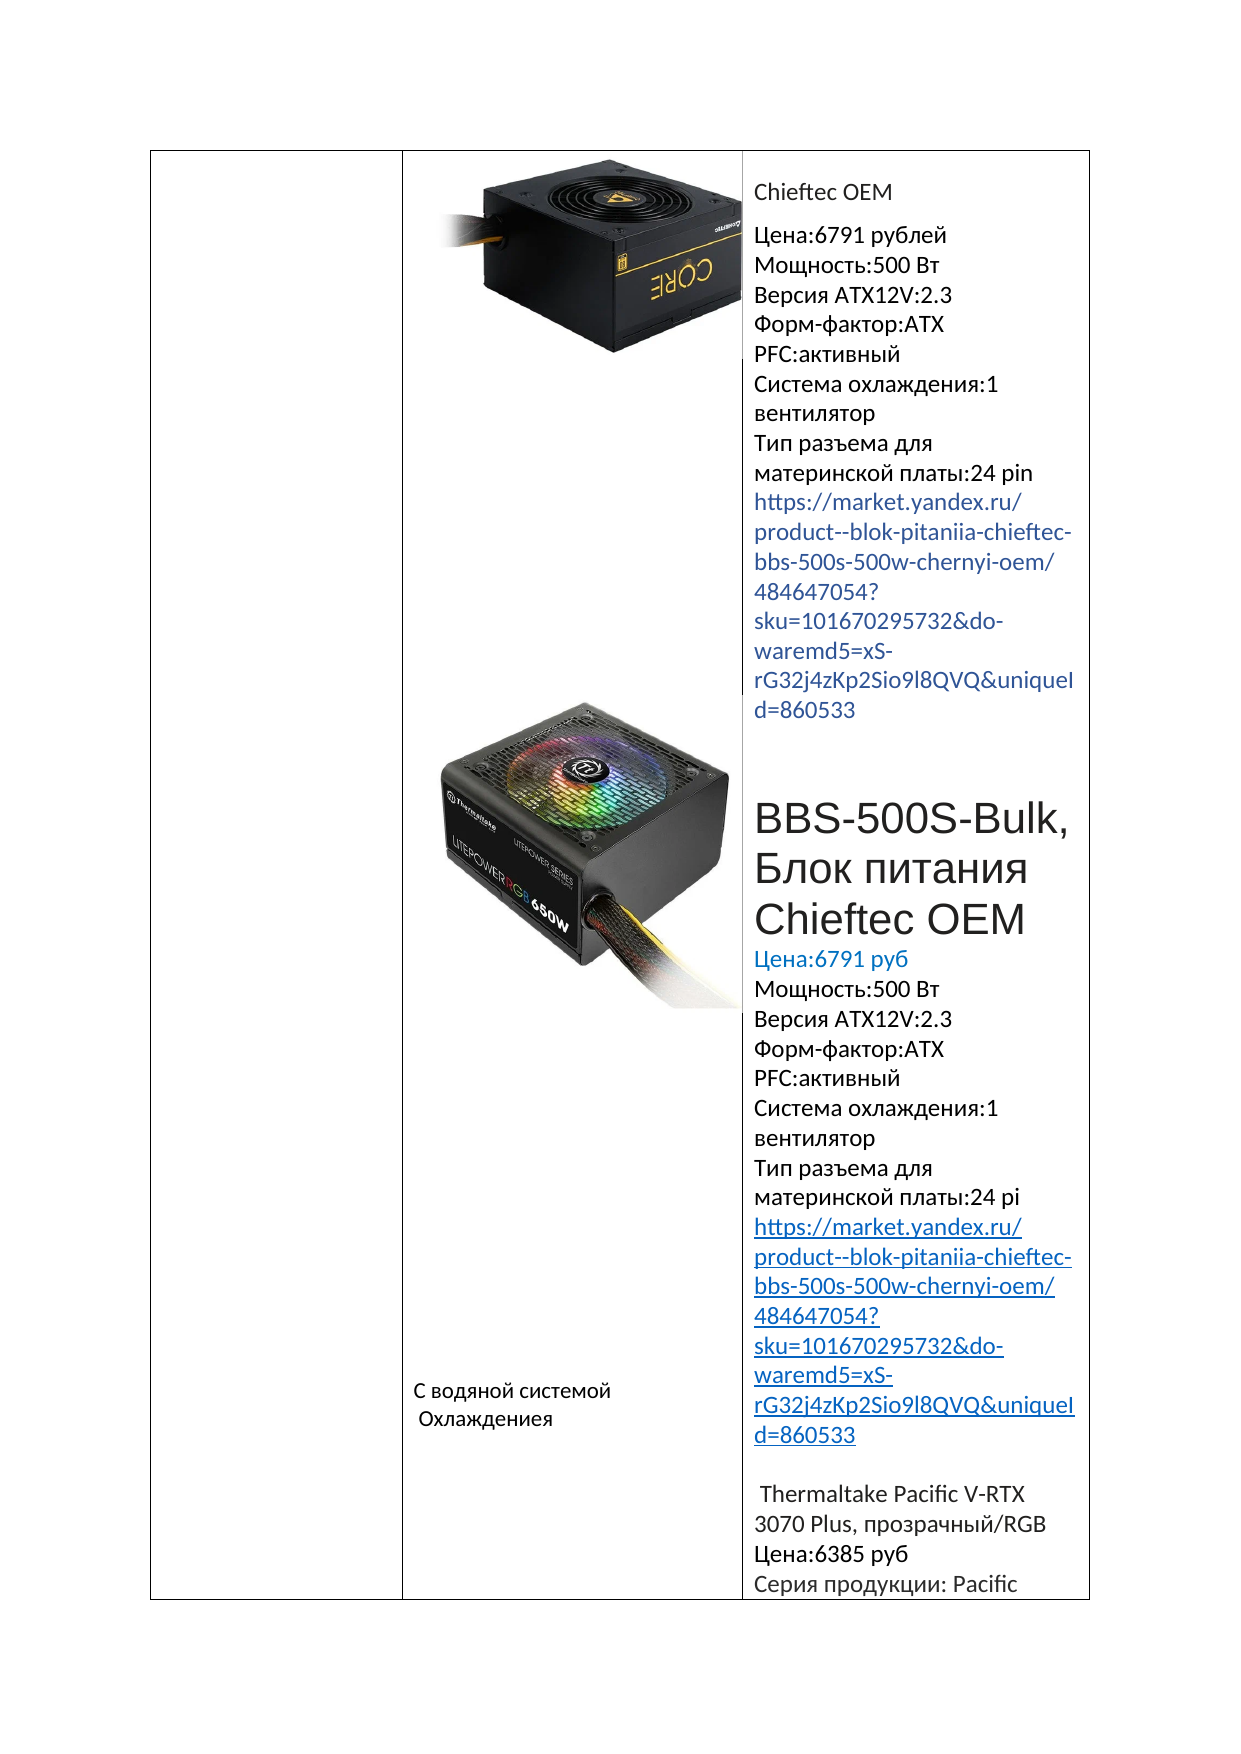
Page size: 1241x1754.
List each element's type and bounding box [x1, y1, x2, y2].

table_cell [403, 151, 742, 1599]
table_cell [151, 151, 402, 1599]
table_cell [743, 151, 1089, 1599]
